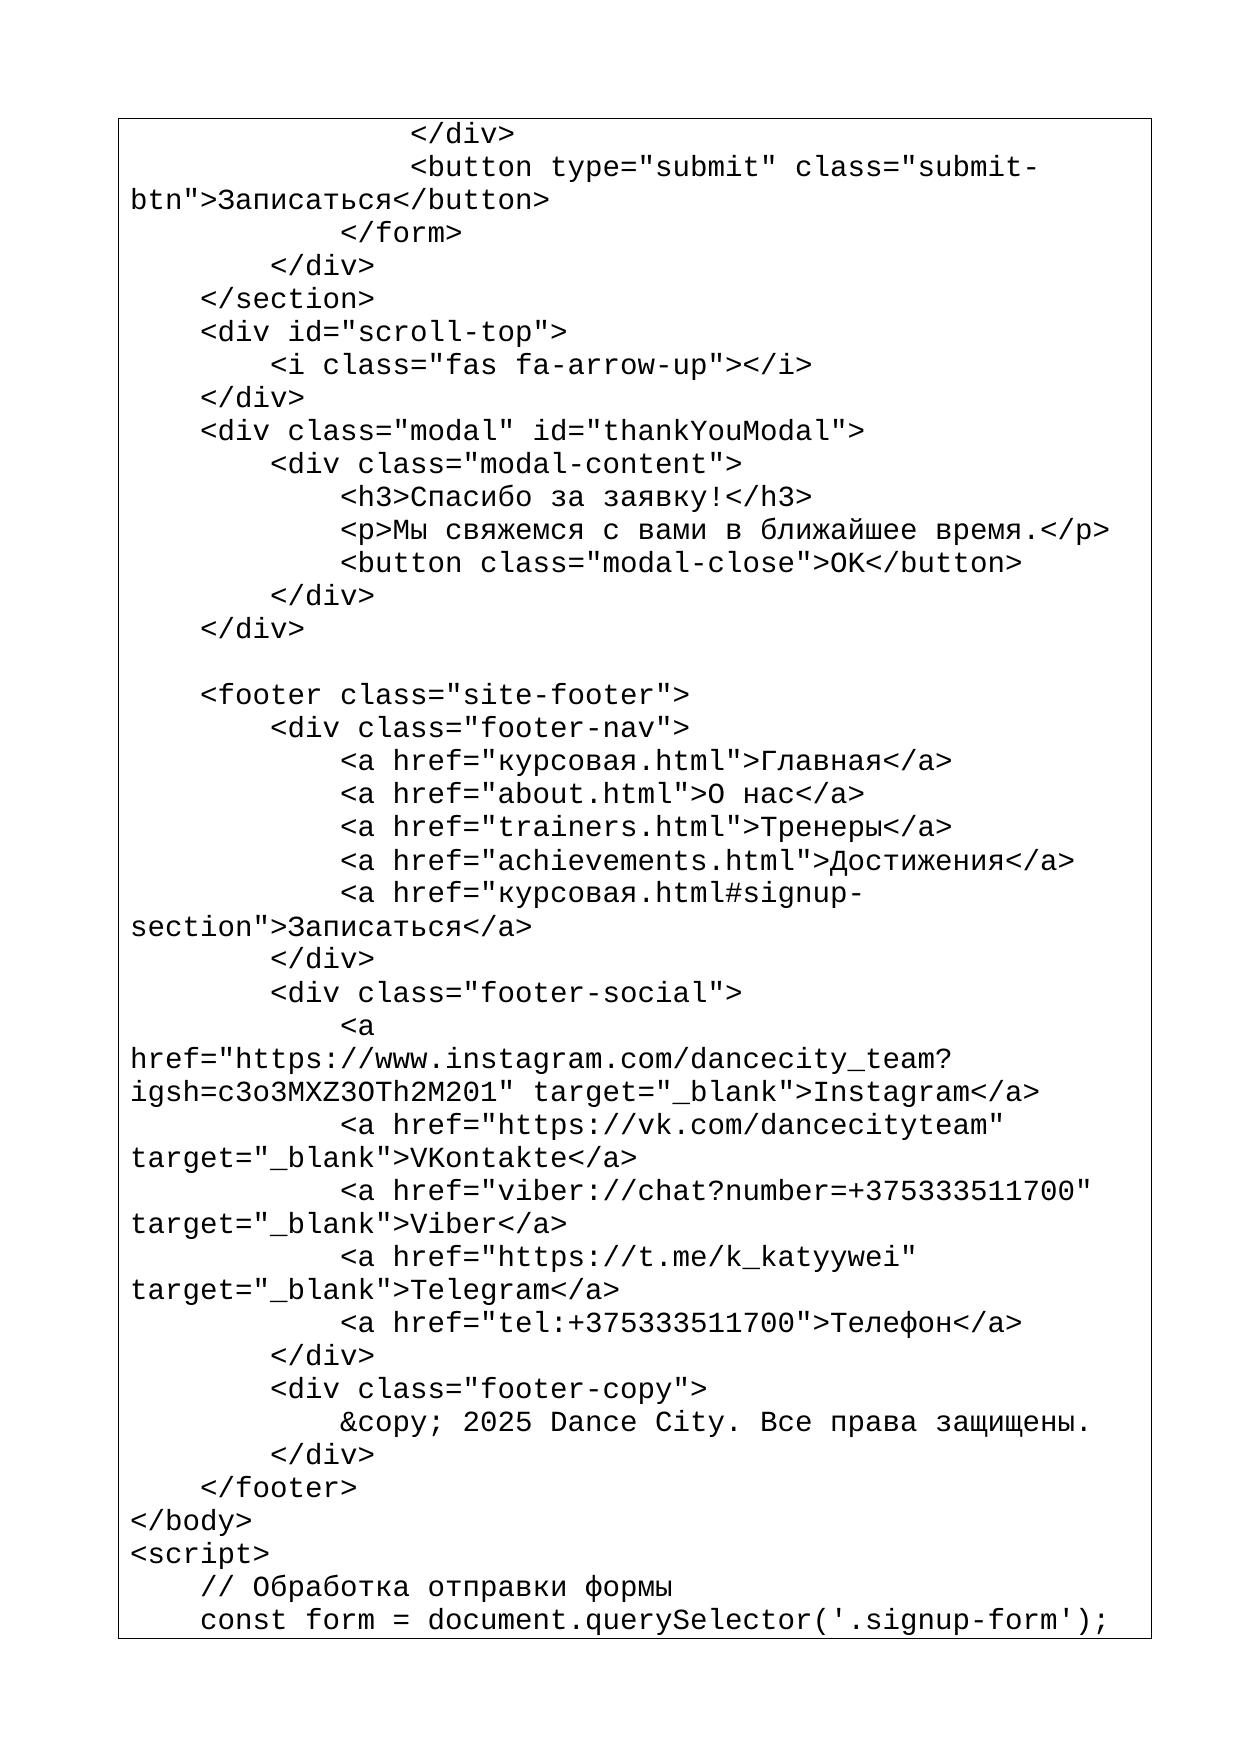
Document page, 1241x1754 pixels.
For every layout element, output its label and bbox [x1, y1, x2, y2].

table_header [119, 119, 1151, 1638]
